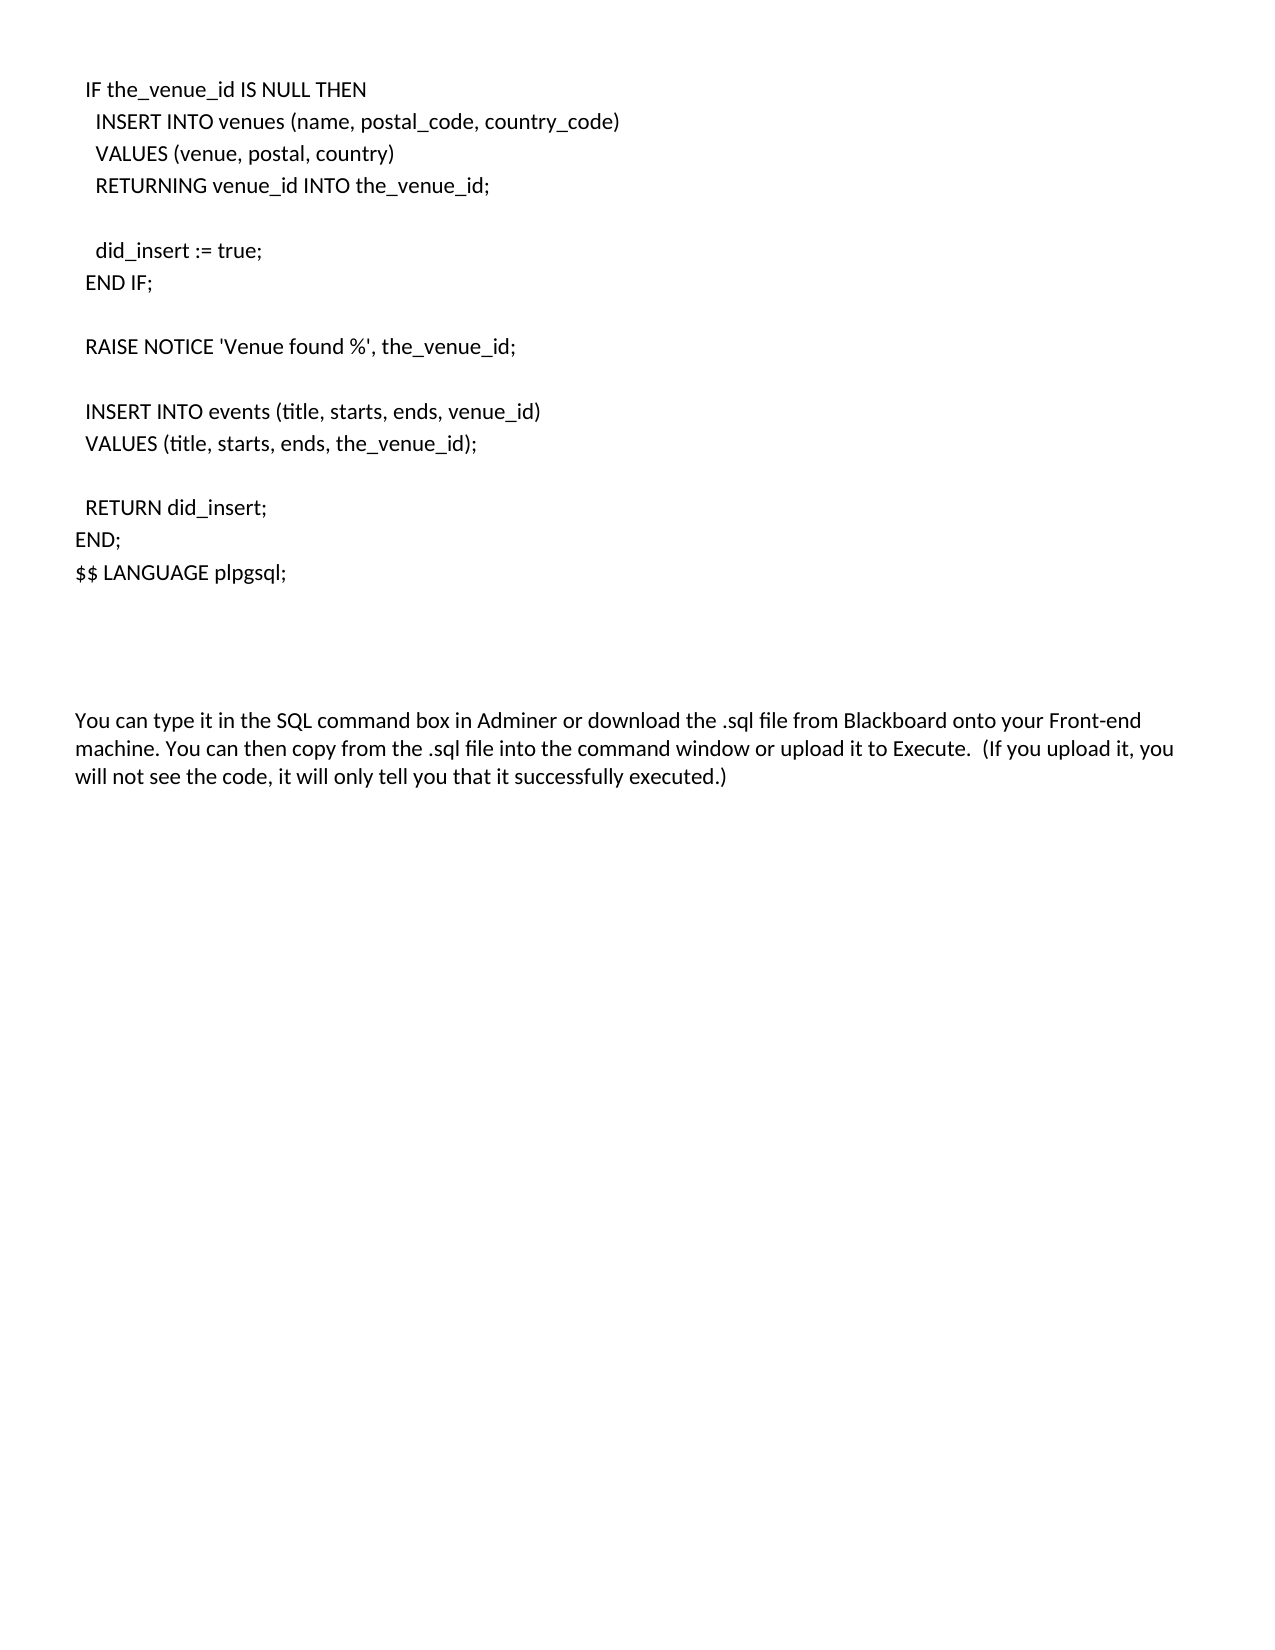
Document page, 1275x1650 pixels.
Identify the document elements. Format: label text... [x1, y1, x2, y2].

text You can type it in the SQL command box in Adminer or download the .sql file from Blackboard onto your Front-end machine. You can then copy from the .sql file into the command window or upload it to Execute. (If you upload it, you will not see the code, it will only tell you that it successfully executed.) [75, 706, 1200, 790]
text RETURN did_insert; [75, 493, 1200, 521]
text RAISE NOTICE 'Venue found %', the_venue_id; [75, 332, 1200, 361]
text INSERT INTO events (title, starts, ends, venue_id) [75, 397, 1200, 425]
text IF the_venue_id IS NULL THEN [75, 75, 1200, 103]
text RETURNING venue_id INTO the_venue_id; [75, 172, 1200, 199]
text VALUES (title, starts, ends, the_venue_id); [75, 429, 1200, 457]
text END IF; [75, 268, 1200, 296]
text INSERT INTO venues (name, postal_code, country_code) [75, 107, 1200, 135]
text $$ LANGUAGE plpgsql; [75, 558, 1200, 586]
text did_insert := true; [75, 236, 1200, 264]
text VALUES (venue, postal, country) [75, 139, 1200, 167]
text END; [75, 526, 1200, 554]
